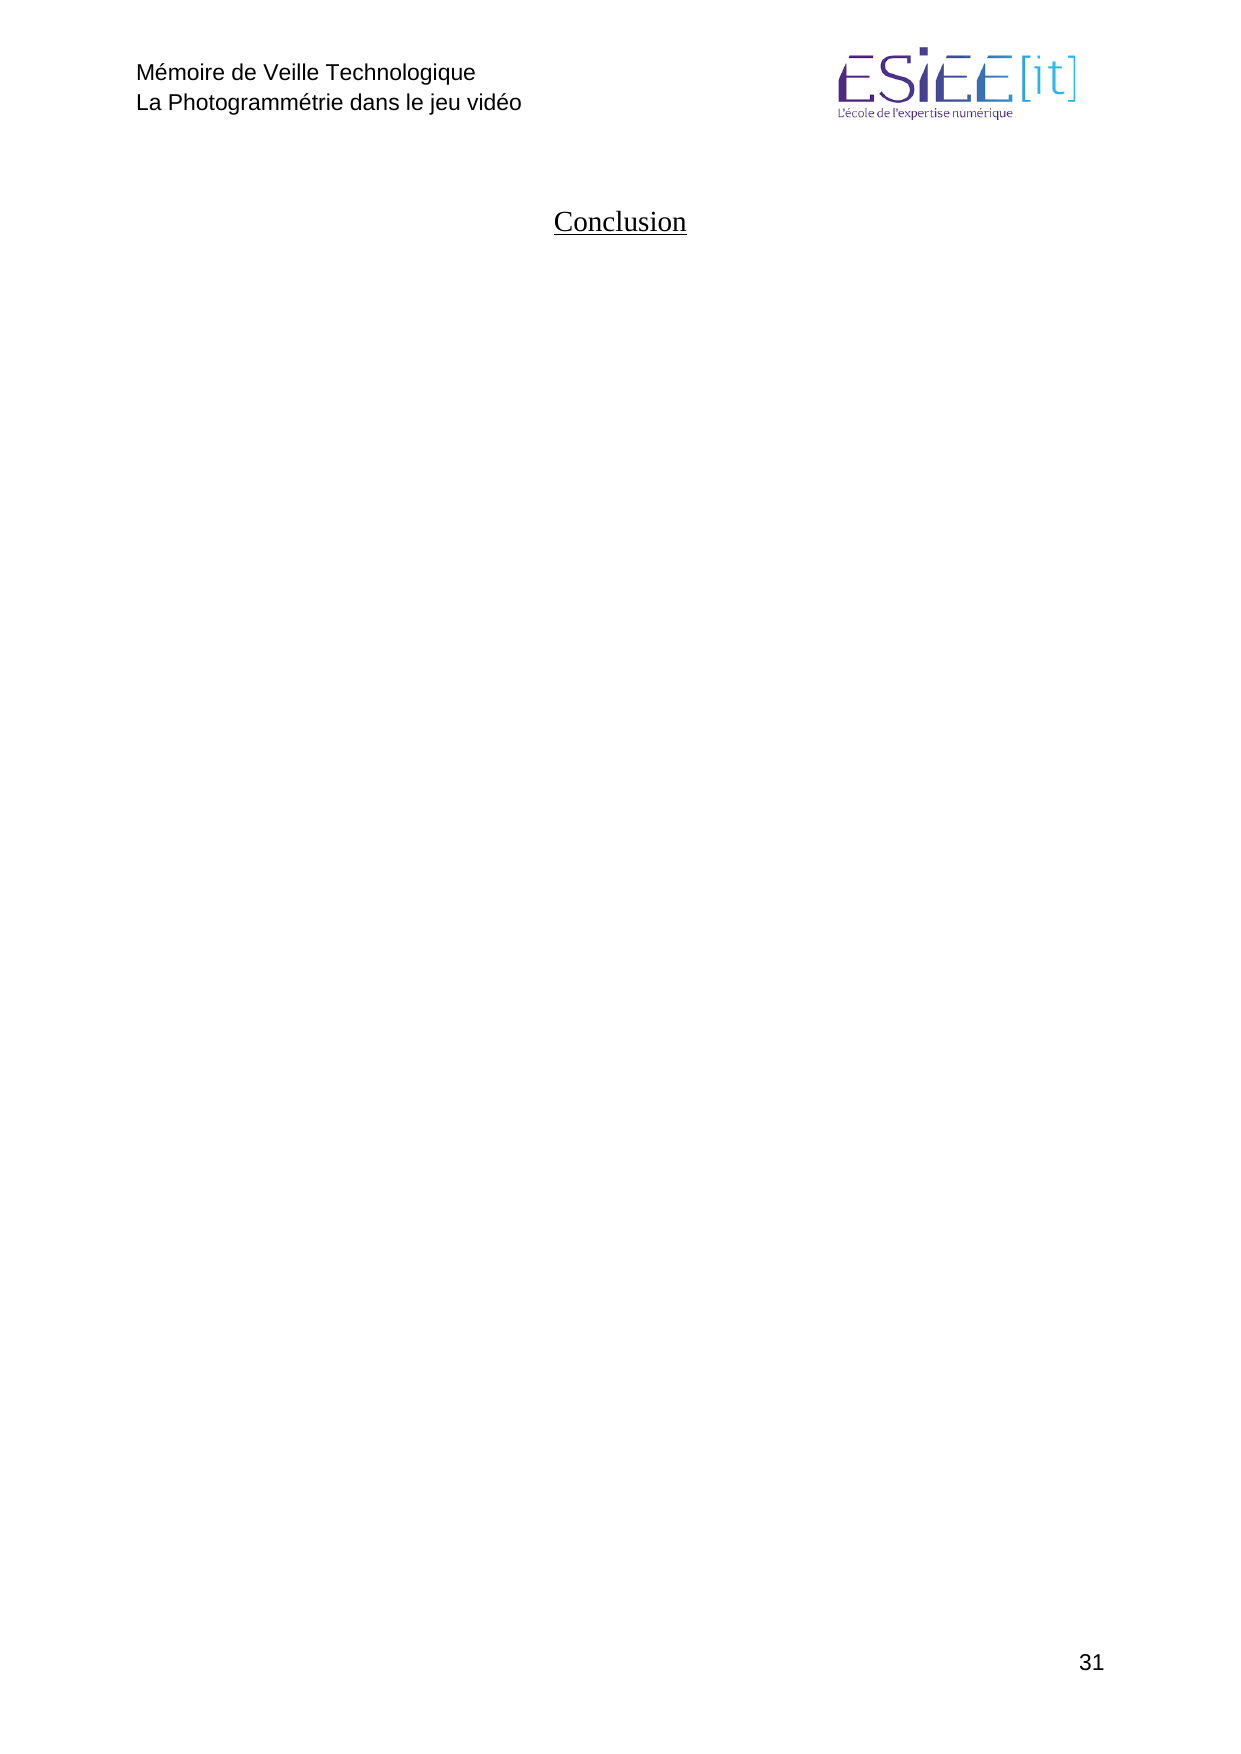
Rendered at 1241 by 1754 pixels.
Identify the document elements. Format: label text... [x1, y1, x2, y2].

subtitle Conclusion [136, 204, 1104, 238]
picture [838, 47, 1075, 120]
